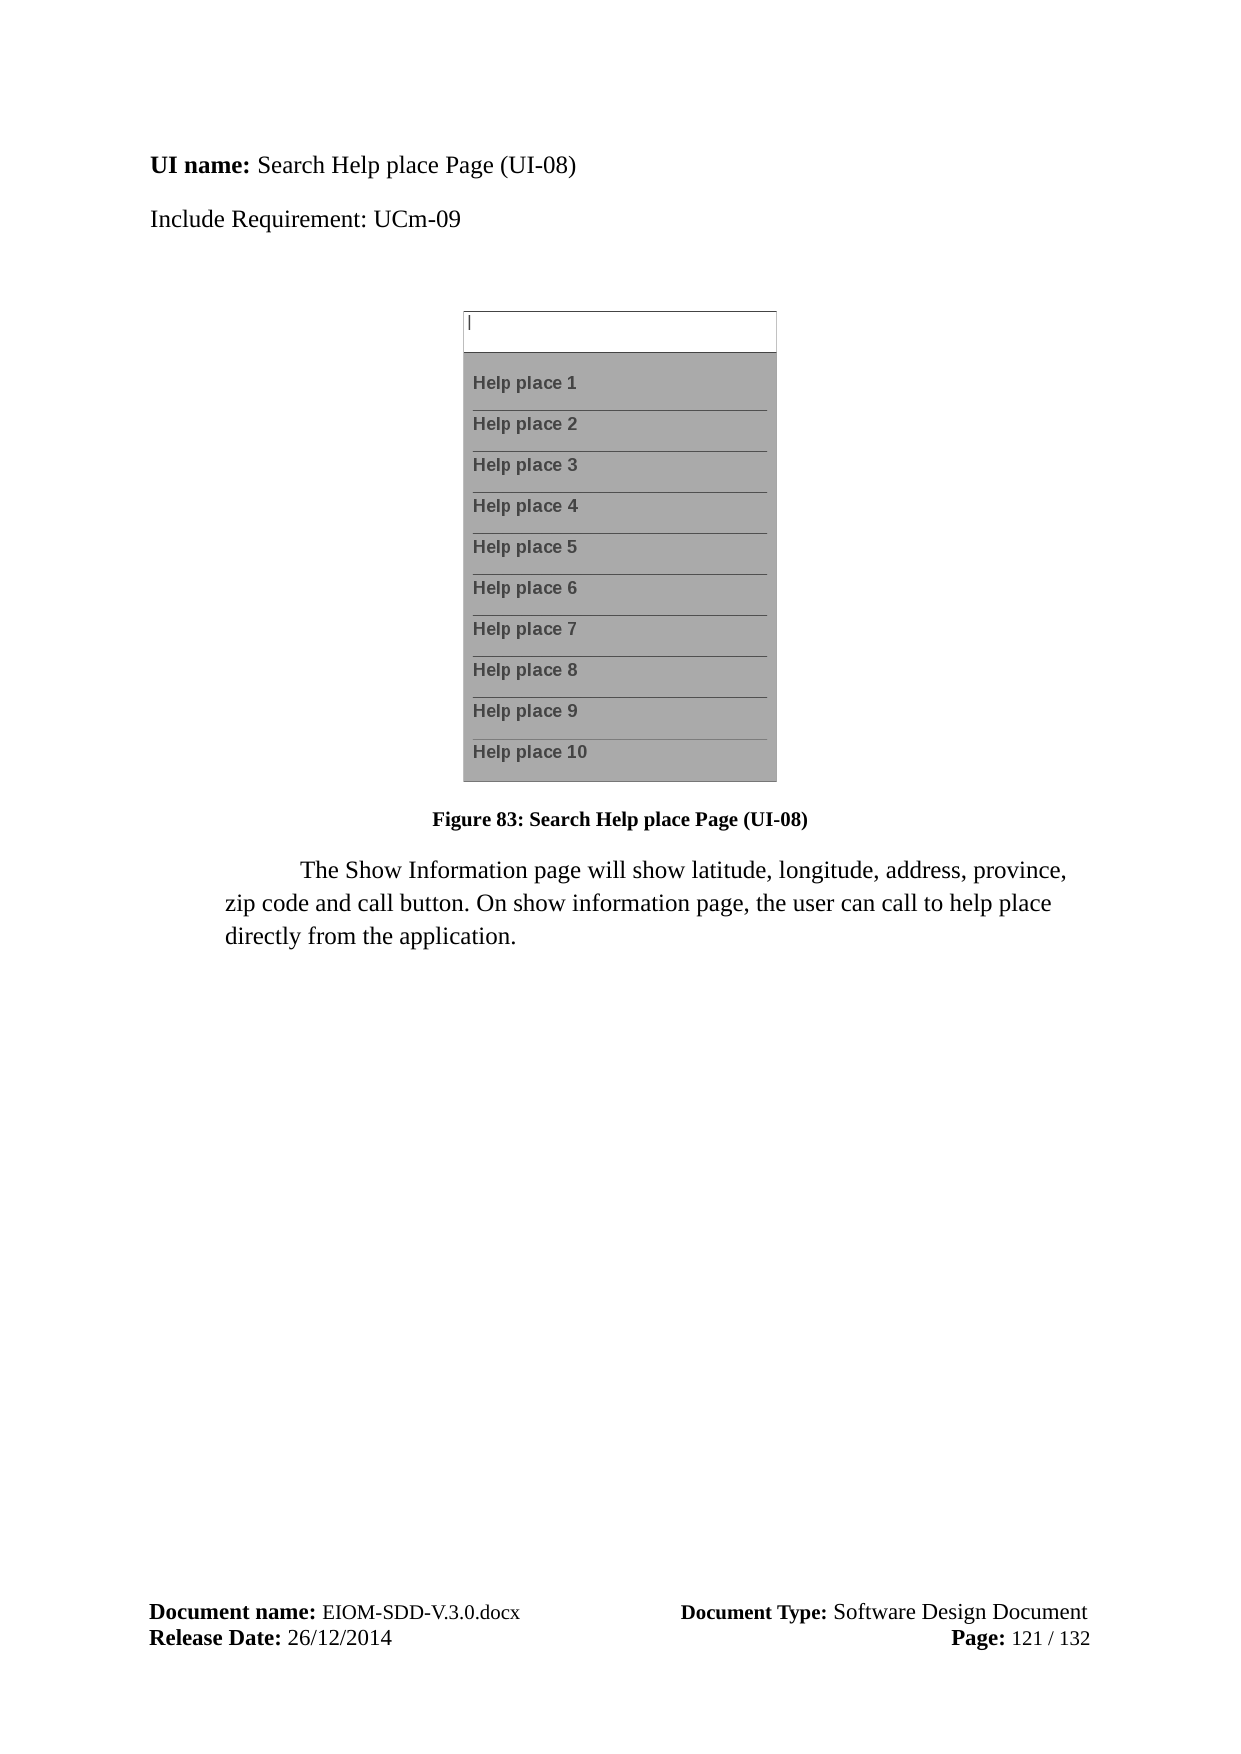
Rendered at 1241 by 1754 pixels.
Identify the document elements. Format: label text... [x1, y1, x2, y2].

text Include Requirement: UCm-09 [150, 204, 1090, 233]
text UI name: Search Help place Page (UI-08) [150, 150, 1090, 179]
text The Show Information page will show latitude, longitude, address, province, zip code and call button. On show information page, the user can call to help place directly from the application. [225, 855, 1090, 950]
text Figure 83: Search Help place Page (UI-08) [150, 807, 1090, 831]
picture [463, 311, 777, 782]
